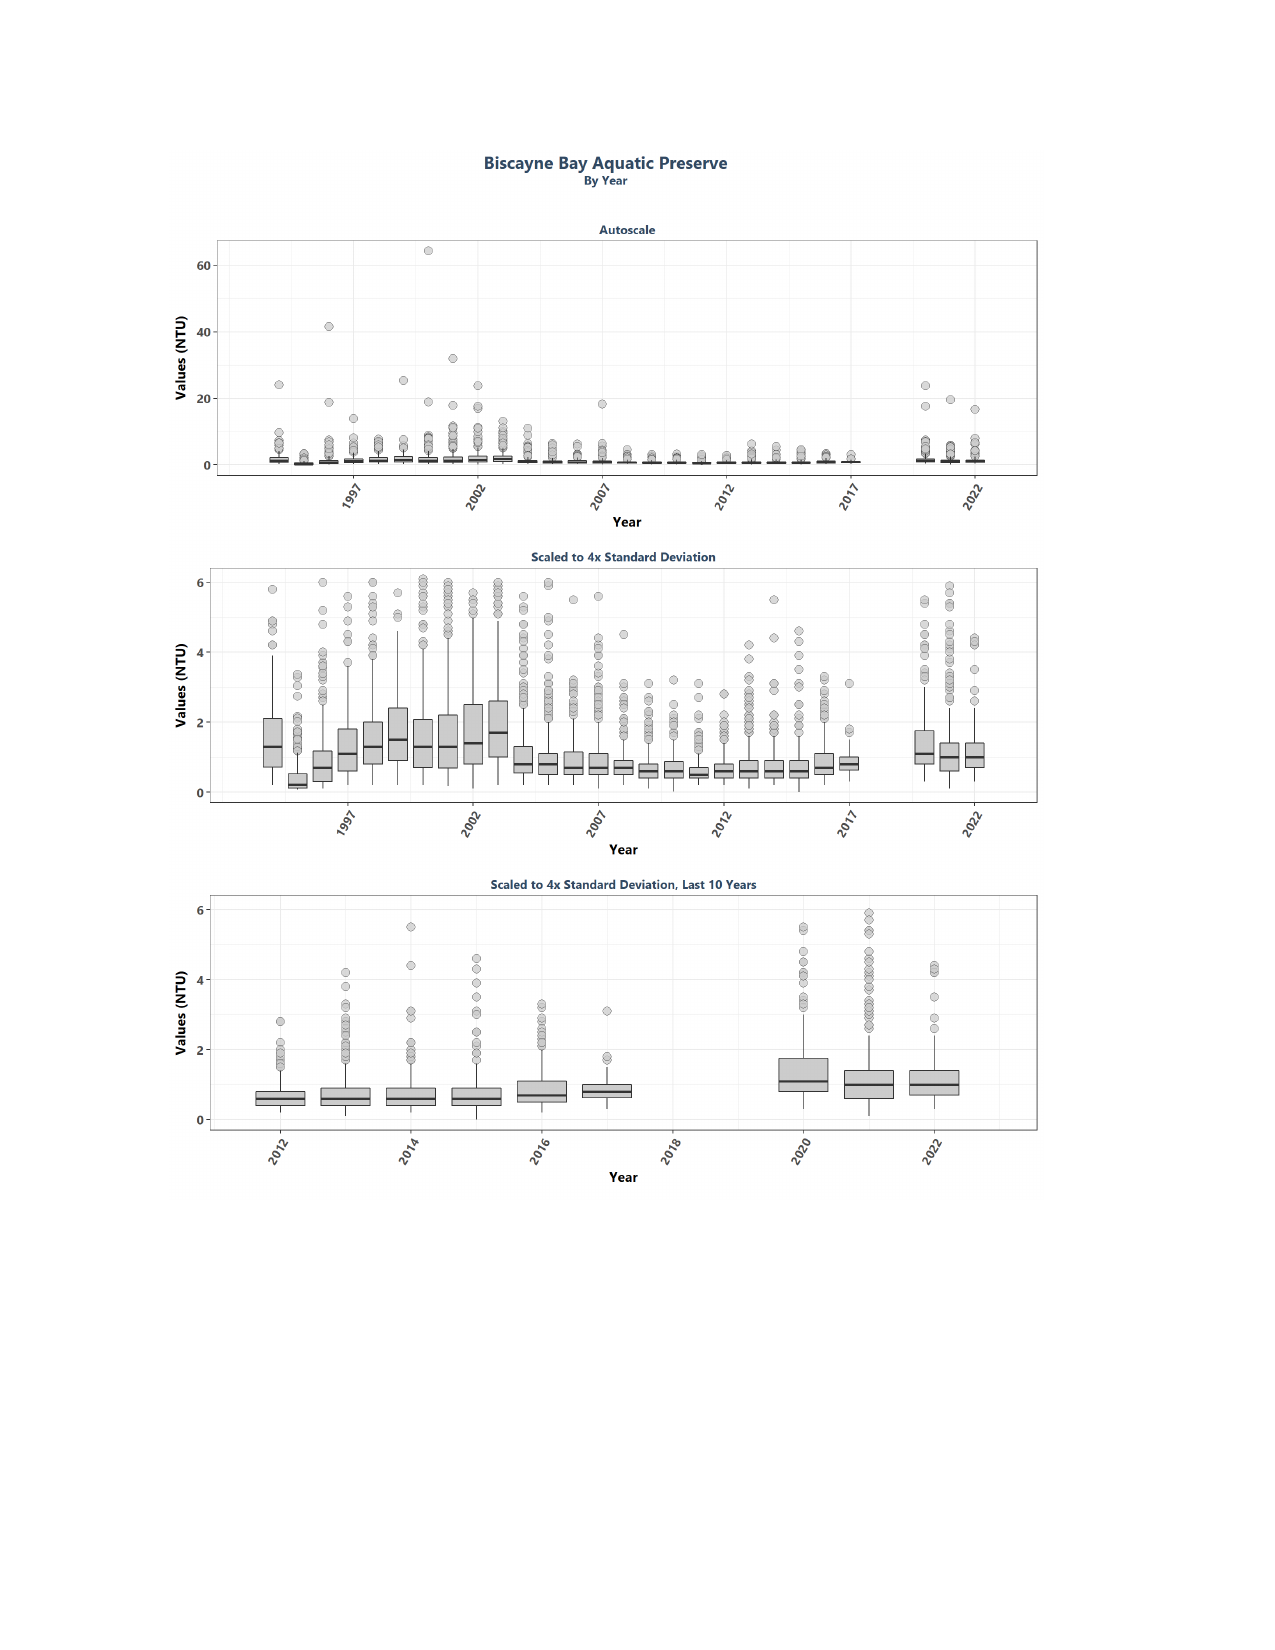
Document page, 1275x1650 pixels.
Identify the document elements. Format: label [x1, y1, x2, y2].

picture [168, 150, 1044, 1200]
